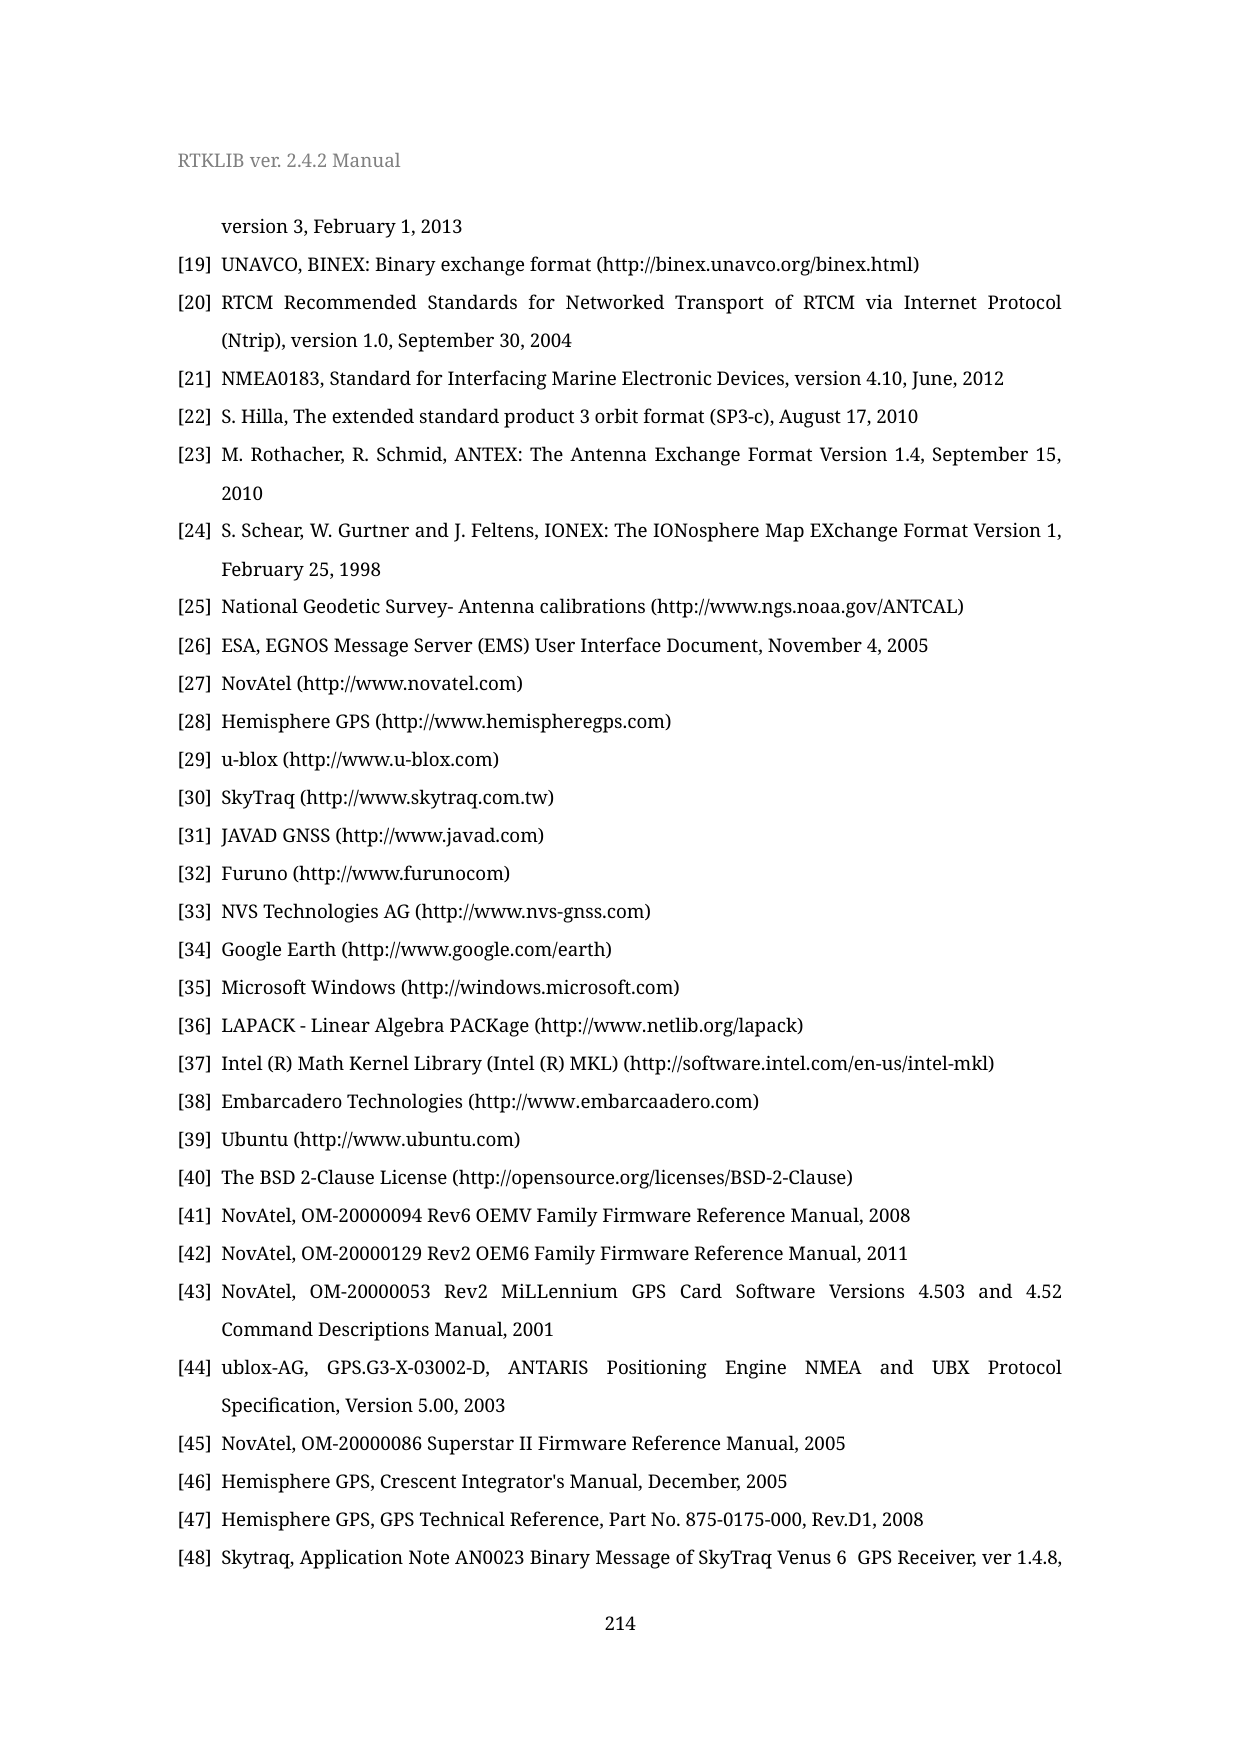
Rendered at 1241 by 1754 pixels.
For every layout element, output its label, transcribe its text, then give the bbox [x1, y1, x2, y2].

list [177, 1538, 1063, 1576]
list M. Rothacher, R. Schmid, ANTEX: The Antenna Exchange Format Version 1.4, September 15, 2010 [177, 436, 1063, 512]
list JAVAD GNSS (http://www.javad.com) [177, 816, 1063, 854]
list Hemisphere GPS, GPS Technical Reference, Part No. 875-0175-000, Rev.D1, 2008 [177, 1500, 1063, 1538]
list NovAtel (http://www.novatel.com) [177, 664, 1063, 702]
list NovAtel, OM-20000053 Rev2 MiLLennium GPS Card Software Versions 4.503 and 4.52 Command Descriptions Manual, 2001 [177, 1272, 1063, 1348]
list Google Earth (http://www.google.com/earth) [177, 930, 1063, 968]
list RTCM Recommended Standards for Networked Transport of RTCM via Internet Protocol (Ntrip), version 1.0, September 30, 2004 [177, 283, 1063, 359]
list ESA, EGNOS Message Server (EMS) User Interface Document, November 4, 2005 [177, 626, 1063, 664]
list S. Hilla, The extended standard product 3 orbit format (SP3-c), August 17, 2010 [177, 397, 1063, 436]
list Ubuntu (http://www.ubuntu.com) [177, 1120, 1063, 1158]
list NovAtel, OM-20000129 Rev2 OEM6 Family Firmware Reference Manual, 2011 [177, 1234, 1063, 1272]
list NovAtel, OM-20000086 Superstar II Firmware Reference Manual, 2005 [177, 1424, 1063, 1462]
list NovAtel, OM-20000094 Rev6 OEMV Family Firmware Reference Manual, 2008 [177, 1196, 1063, 1234]
list Microsoft Windows (http://windows.microsoft.com) [177, 968, 1063, 1006]
list The BSD 2-Clause License (http://opensource.org/licenses/BSD-2-Clause) [177, 1158, 1063, 1196]
list National Geodetic Survey- Antenna calibrations (http://www.ngs.noaa.gov/ANTCAL) [177, 588, 1063, 626]
list S. Schear, W. Gurtner and J. Feltens, IONEX: The IONosphere Map EXchange Format Version 1, February 25, 1998 [177, 512, 1063, 588]
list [177, 207, 1063, 245]
list Embarcadero Technologies (http://www.embarcaadero.com) [177, 1082, 1063, 1120]
list LAPACK - Linear Algebra PACKage (http://www.netlib.org/lapack) [177, 1006, 1063, 1044]
list Hemisphere GPS (http://www.hemispheregps.com) [177, 702, 1063, 740]
list UNAVCO, BINEX: Binary exchange format (http://binex.unavco.org/binex.html) [177, 245, 1063, 283]
list ublox-AG, GPS.G3-X-03002-D, ANTARIS Positioning Engine NMEA and UBX Protocol Specification, Version 5.00, 2003 [177, 1348, 1063, 1424]
list Furuno (http://www.furunocom) [177, 854, 1063, 892]
list SkyTraq (http://www.skytraq.com.tw) [177, 778, 1063, 816]
list NMEA0183, Standard for Interfacing Marine Electronic Devices, version 4.10, June, 2012 [177, 359, 1063, 397]
list Intel (R) Math Kernel Library (Intel (R) MKL) (http://software.intel.com/en-us/intel-mkl) [177, 1044, 1063, 1082]
list Hemisphere GPS, Crescent Integrator's Manual, December, 2005 [177, 1462, 1063, 1500]
list NVS Technologies AG (http://www.nvs-gnss.com) [177, 892, 1063, 930]
list u-blox (http://www.u-blox.com) [177, 740, 1063, 778]
